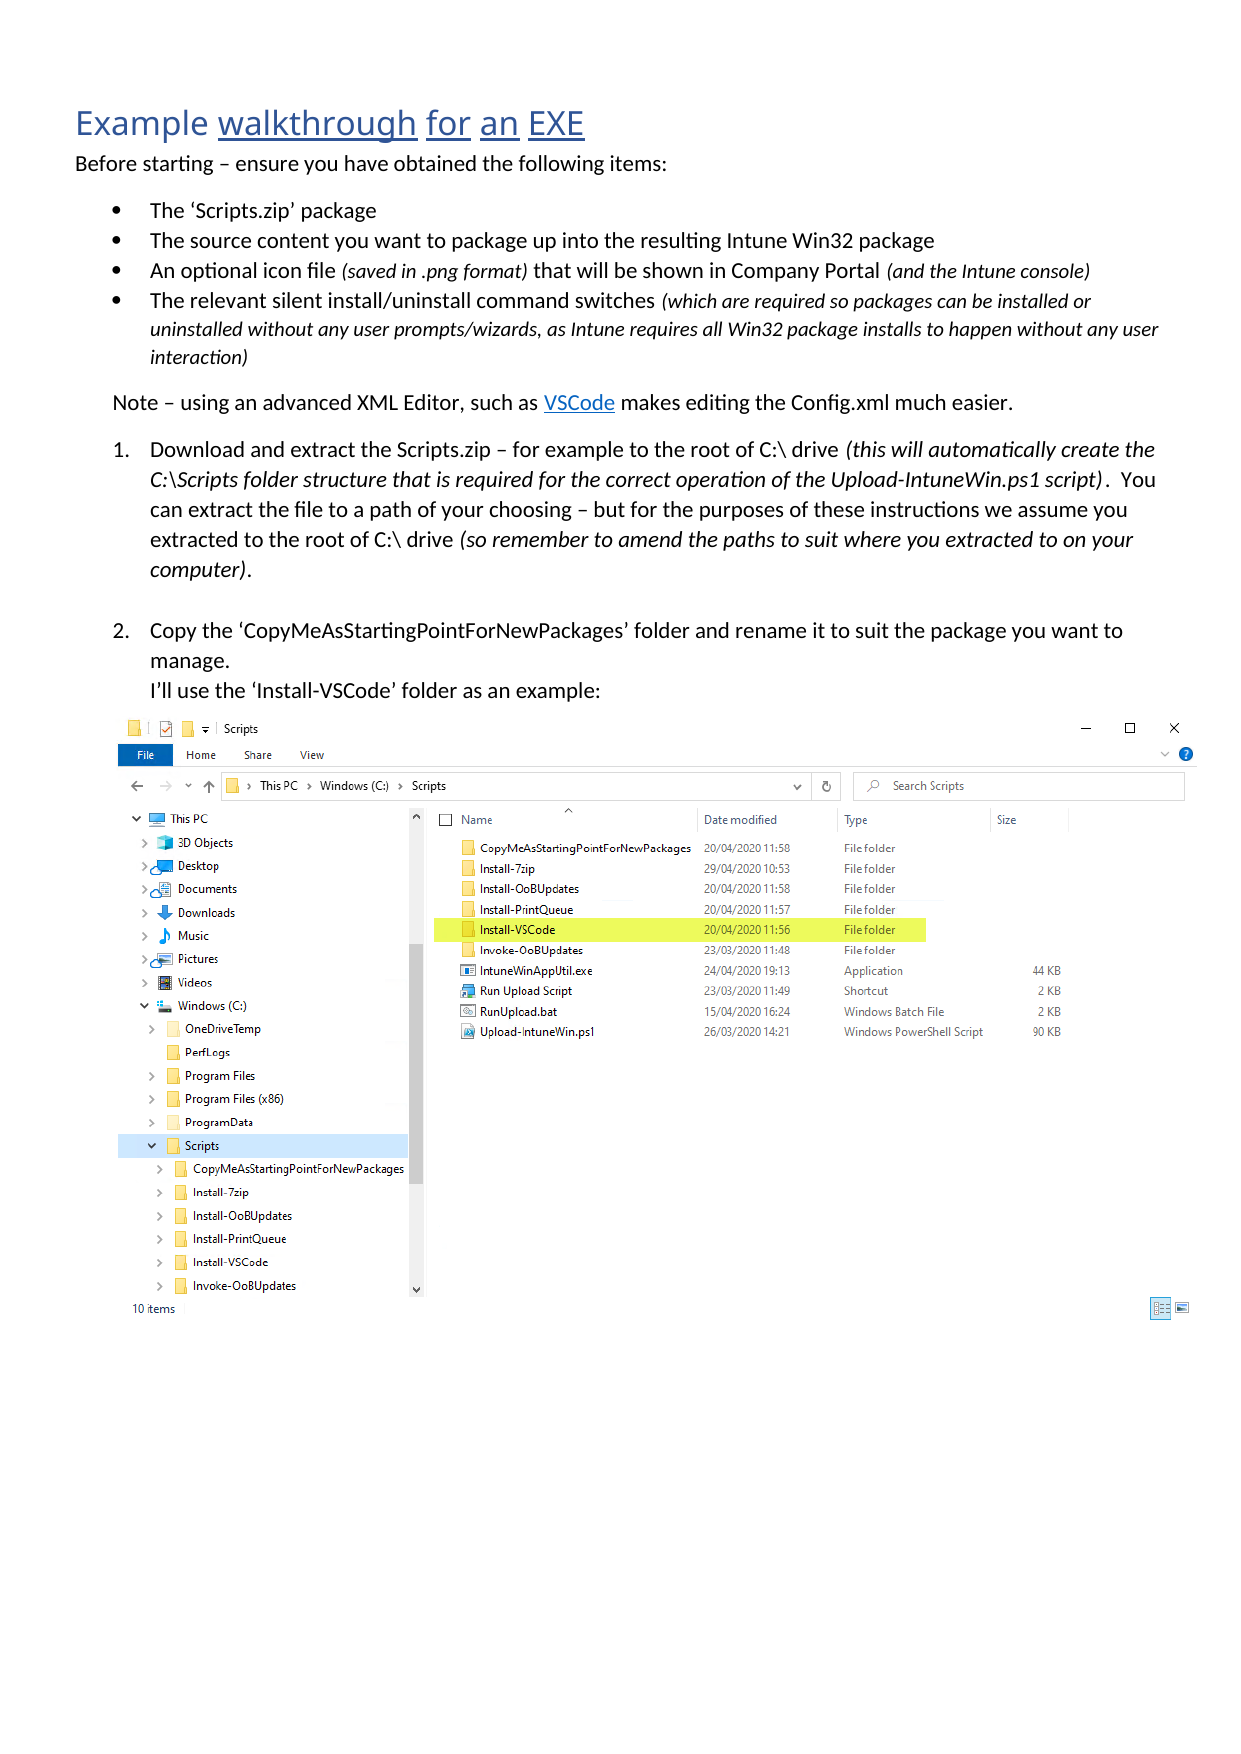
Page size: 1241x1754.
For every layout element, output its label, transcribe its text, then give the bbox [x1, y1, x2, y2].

text Before starting – ensure you have obtained the following items: [75, 149, 1165, 177]
list I’ll use the ‘Install-VSCode’ folder as an example: [150, 676, 1165, 704]
list Download and extract the Scripts.zip – for example to the root of C:\ drive (this will automatically create the C:\Scripts folder structure that is required for the correct operation of the Upload-IntuneWin.ps1 script). You can extract the file to a path of your choosing – but for the purposes of these instructions we assume you extracted to the root of C:\ drive (so remember to amend the paths to suit where you extracted to on your computer). [112, 435, 1165, 584]
list An optional icon file (saved in .png format) that will be shown in Company Portal (and the Intune console) [112, 256, 1165, 284]
list The relevant silent install/uninstall command switches (which are required so packages can be installed or uninstalled without any user prompts/wizards, as Intune requires all Win32 package installs to happen without any user interaction) [112, 286, 1165, 369]
list The ‘Scripts.zip’ package [112, 196, 1165, 224]
list Copy the ‘CopyMeAsStartingPointForNewPackages’ folder and rename it to suit the package you want to manage. [112, 616, 1165, 674]
subtitle Example walkthrough for an EXE [75, 100, 1165, 145]
text Note – using an advanced XML Editor, such as VSCode makes editing the Config.xml much easier. [112, 388, 1165, 416]
picture [114, 711, 1205, 1331]
list The source content you want to package up into the resulting Intune Win32 package [112, 226, 1165, 254]
